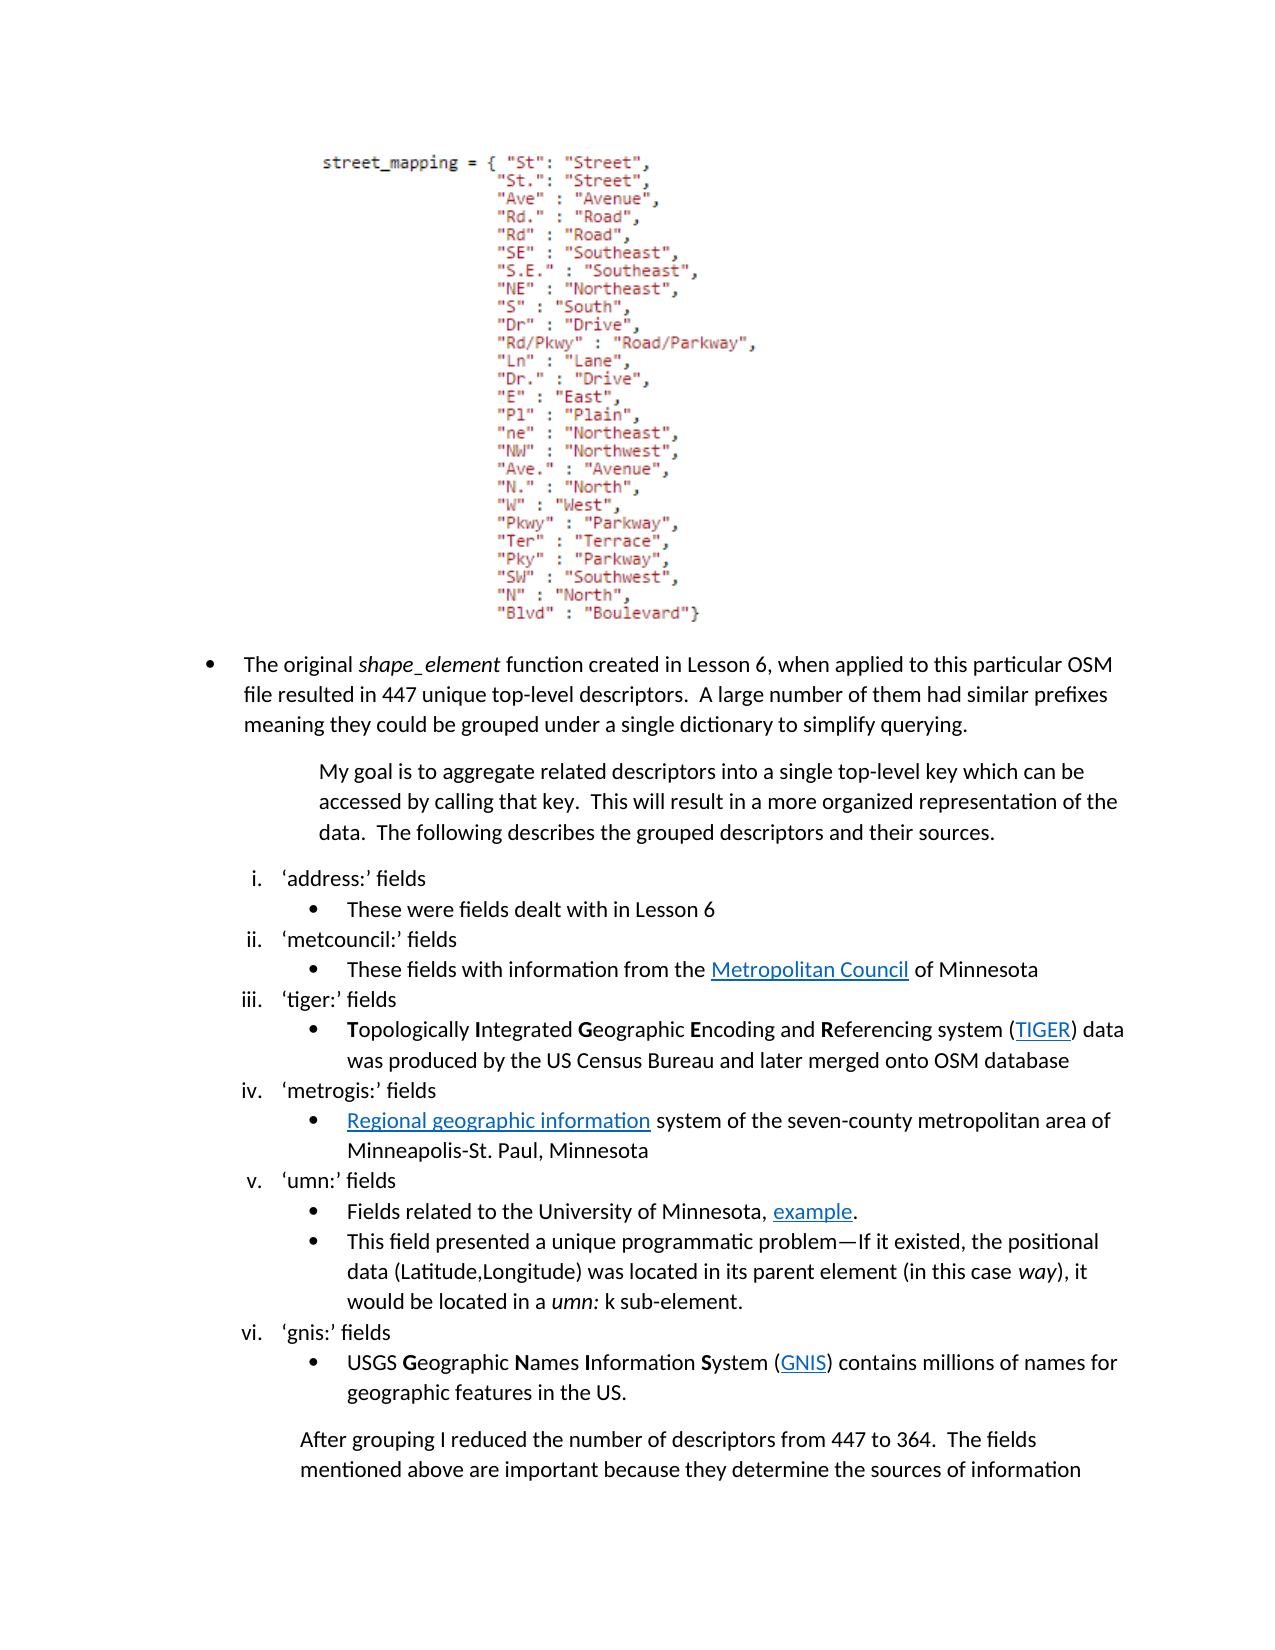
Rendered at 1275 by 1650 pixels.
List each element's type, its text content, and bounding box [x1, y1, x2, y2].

list These were fields dealt with in Lesson 6 [309, 895, 1125, 923]
list ‘metcouncil:’ fields [262, 925, 1125, 953]
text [300, 1425, 1125, 1483]
list Topologically Integrated Geographic Encoding and Referencing system (TIGER) data was produced by the US Census Bureau and later merged onto OSM database [309, 1016, 1125, 1074]
list USGS Geographic Names Information System (GNIS) contains millions of names for geographic features in the US. [309, 1348, 1125, 1406]
picture [318, 150, 760, 631]
list The original shape_element function created in Lesson 6, when applied to this particular OSM file resulted in 447 unique top-level descriptors. A large number of them had similar prefixes meaning they could be grouped under a single dictionary to simplify querying. [206, 650, 1125, 738]
list These fields with information from the Metropolitan Council of Minnesota [309, 955, 1125, 983]
list ‘umn:’ fields [262, 1167, 1125, 1194]
list ‘gnis:’ fields [262, 1318, 1125, 1346]
list Regional geographic information system of the seven-county metropolitan area of Minneapolis-St. Paul, Minnesota [309, 1106, 1125, 1164]
list Fields related to the University of Minnesota, example. [309, 1197, 1125, 1225]
text My goal is to aggregate related descriptors into a single top-level key which can be accessed by calling that key. This will result in a more organized representation of the data. The following describes the grouped descriptors and their sources. [319, 757, 1125, 846]
list ‘metrogis:’ fields [262, 1076, 1125, 1104]
list ‘address:’ fields [262, 864, 1125, 892]
list This field presented a unique programmatic problem—If it existed, the positional data (Latitude,Longitude) was located in its parent element (in this case way), it would be located in a umn: k sub-element. [309, 1227, 1125, 1315]
list ‘tiger:’ fields [262, 985, 1125, 1013]
